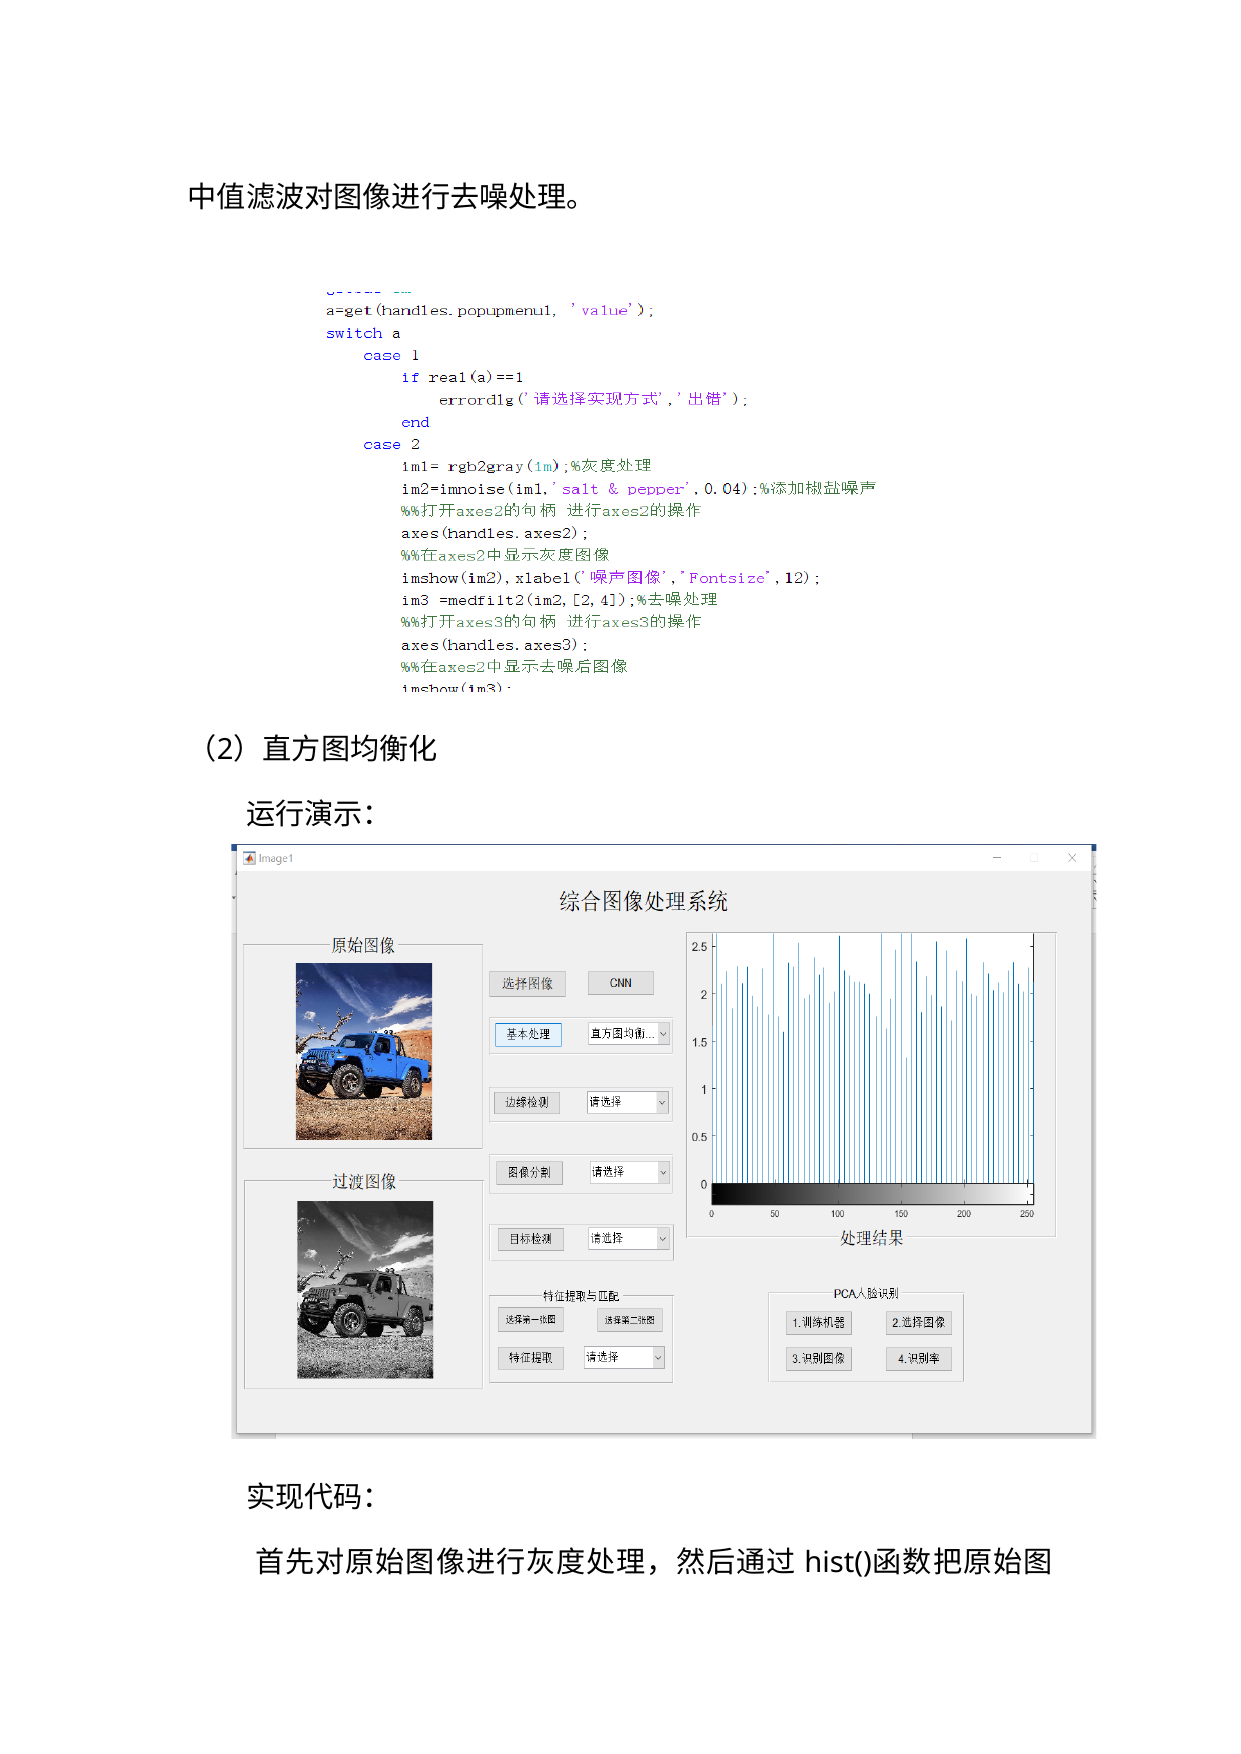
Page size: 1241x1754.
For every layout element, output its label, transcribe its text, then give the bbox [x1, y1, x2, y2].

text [187, 1527, 1053, 1592]
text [187, 162, 1053, 227]
text 实现代码： [187, 1462, 1053, 1527]
picture [304, 292, 937, 692]
text 运行演示： [187, 779, 1053, 844]
text （2）直方图均衡化 [187, 714, 1053, 779]
picture [231, 844, 1097, 1439]
